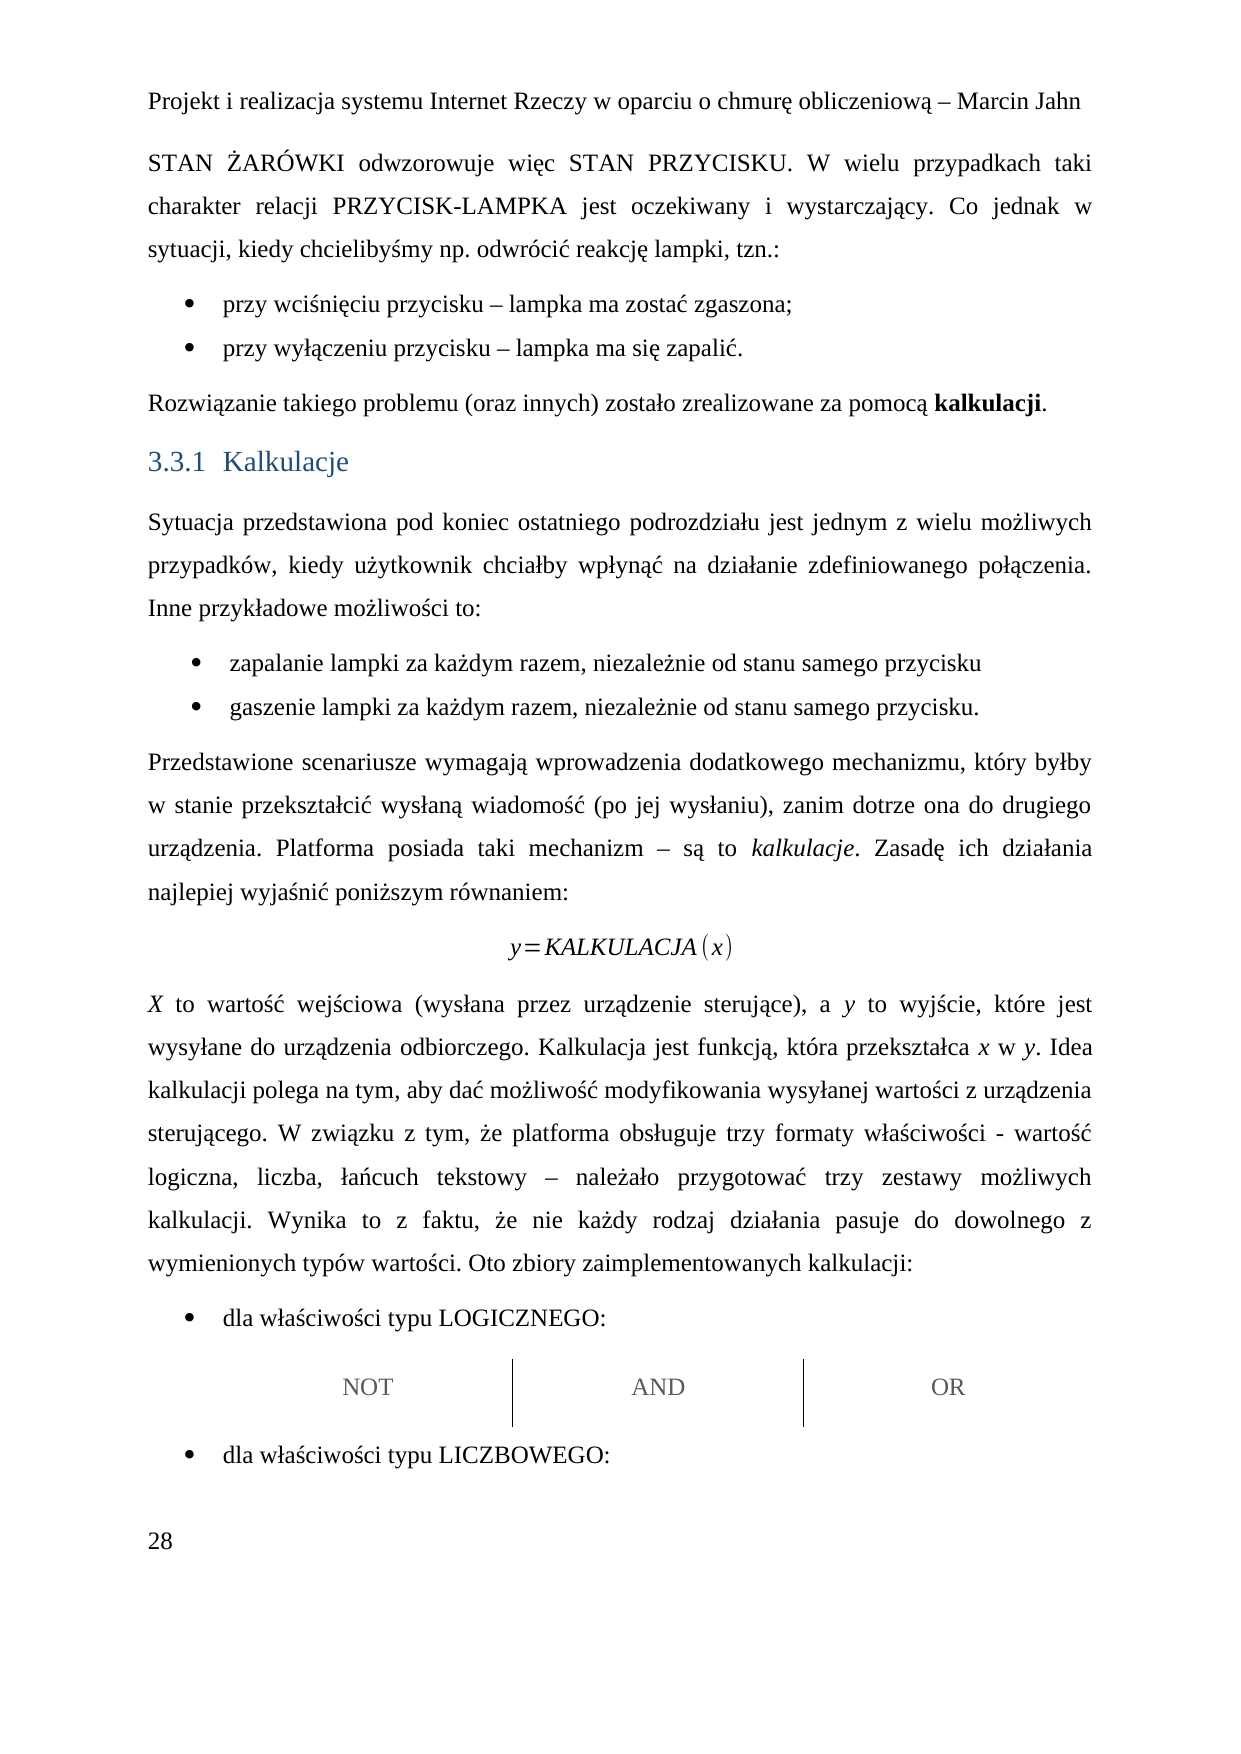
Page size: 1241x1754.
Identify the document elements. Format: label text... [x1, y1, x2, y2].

list gaszenie lampki za każdym razem, niezależnie od stanu samego przycisku. [192, 692, 1093, 720]
table_header OR [804, 1359, 1093, 1427]
list dla właściwości typu LOGICZNEGO: [185, 1303, 1093, 1332]
text STAN ŻARÓWKI odwzorowuje więc STAN PRZYCISKU. W wielu przypadkach taki charakter relacji PRZYCISK-LAMPKA jest oczekiwany i wystarczający. Co jednak w sytuacji, kiedy chcielibyśmy np. odwrócić reakcję lampki, tzn.: [148, 148, 1093, 263]
table_header AND [513, 1359, 803, 1427]
list przy wyłączeniu przycisku – lampka ma się zapalić. [185, 333, 1093, 361]
text Sytuacja przedstawiona pod koniec ostatniego podrozdziału jest jednym z wielu możliwych przypadków, kiedy użytkownik chciałby wpłynąć na działanie zdefiniowanego połączenia. Inne przykładowe możliwości to: [148, 507, 1093, 622]
list dla właściwości typu LICZBOWEGO: [185, 1440, 1093, 1468]
subtitle Kalkulacje [148, 444, 1093, 477]
text X to wartość wejściowa (wysłana przez urządzenie sterujące), a y to wyjście, które jest wysyłane do urządzenia odbiorczego. Kalkulacja jest funkcją, która przekształca x w y. Idea kalkulacji polega na tym, aby dać możliwość modyfikowania wysyłanej wartości z urządzenia sterującego. W związku z tym, że platforma obsługuje trzy formaty właściwości - wartość logiczna, liczba, łańcuch tekstowy – należało przygotować trzy zestawy możliwych kalkulacji. Wynika to z faktu, że nie każdy rodzaj działania pasuje do dowolnego z wymienionych typów wartości. Oto zbiory zaimplementowanych kalkulacji: [148, 989, 1093, 1277]
table_header NOT [223, 1359, 512, 1427]
text Przedstawione scenariusze wymagają wprowadzenia dodatkowego mechanizmu, który byłby w stanie przekształcić wysłaną wiadomość (po jej wysłaniu), zanim dotrze ona do drugiego urządzenia. Platforma posiada taki mechanizm – są to kalkulacje. Zasadę ich działania najlepiej wyjaśnić poniższym równaniem: [148, 747, 1093, 905]
list przy wciśnięciu przycisku – lampka ma zostać zgaszona; [185, 289, 1093, 318]
list zapalanie lampki za każdym razem, niezależnie od stanu samego przycisku [192, 648, 1093, 677]
text Rozwiązanie takiego problemu (oraz innych) zostało zrealizowane za pomocą kalkulacji. [148, 388, 1093, 417]
